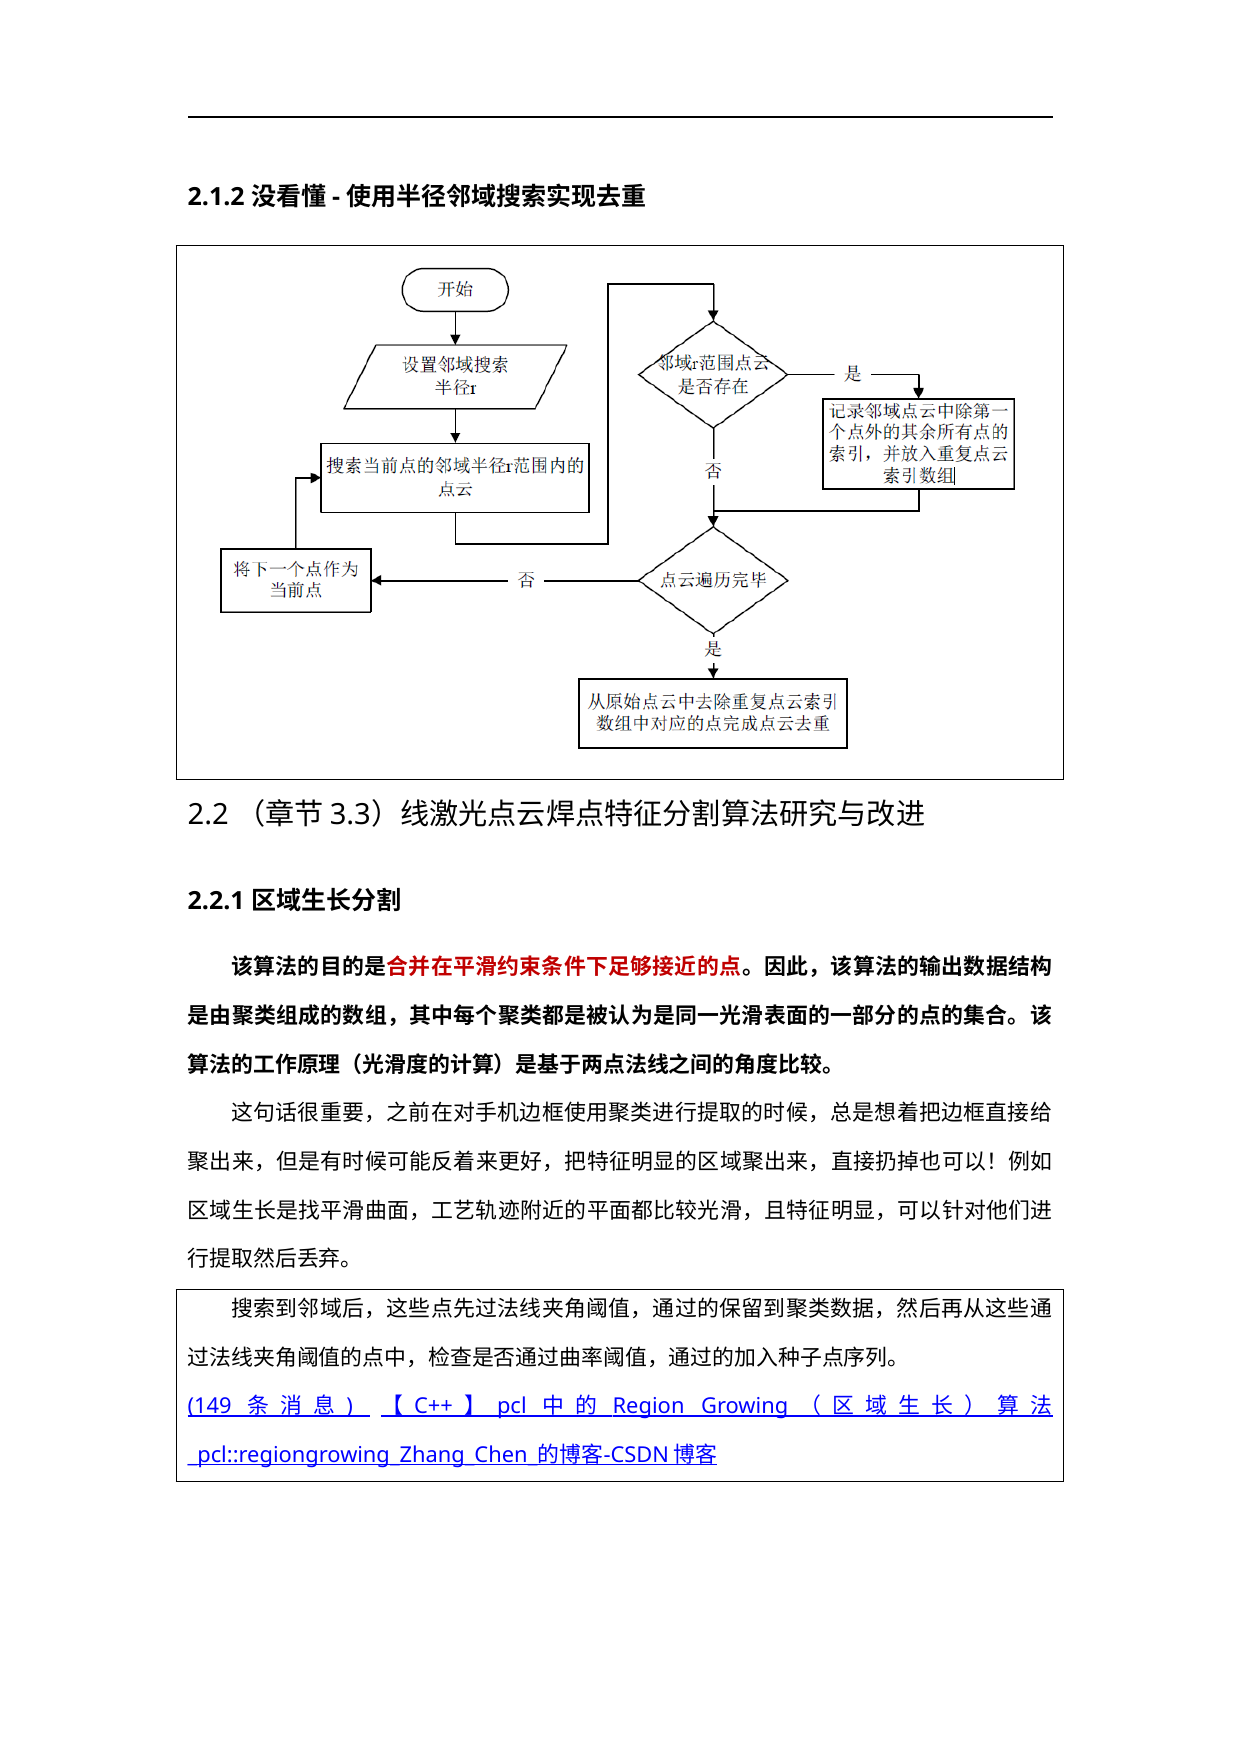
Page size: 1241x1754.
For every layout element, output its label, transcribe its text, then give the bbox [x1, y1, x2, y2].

subtitle 2.1.2 没看懂 - 使用半径邻域搜索实现去重 [187, 162, 1053, 227]
table_header 搜索到邻域后，这些点先过法线夹角阈值，通过的保留到聚类数据，然后再从这些通过法线夹角阈值的点中，检查是否通过曲率阈值，通过的加入种子点序列。 (149条消息) 【C++】pcl中的Region Growing（区域生长）算法_pcl::regiongrowing_Zhang_Chen_的博客-CSDN博客 [177, 1290, 1063, 1481]
table_header [177, 246, 1063, 779]
subtitle 2.2.1 区域生长分割 [187, 866, 1053, 931]
picture [187, 246, 1053, 760]
text 这句话很重要，之前在对手机边框使用聚类进行提取的时候，总是想着把边框直接给聚出来，但是有时候可能反着来更好，把特征明显的区域聚出来，直接扔掉也可以！例如区域生长是找平滑曲面，工艺轨迹附近的平面都比较光滑，且特征明显，可以针对他们进行提取然后丢弃。 [187, 1095, 1053, 1273]
text 该算法的目的是合并在平滑约束条件下足够接近的点。因此，该算法的输出数据结构是由聚类组成的数组，其中每个聚类都是被认为是同一光滑表面的一部分的点的集合。该算法的工作原理（光滑度的计算）是基于两点法线之间的角度比较。 [187, 949, 1053, 1079]
subtitle 2.2 （章节3.3）线激光点云焊点特征分割算法研究与改进 [187, 780, 1053, 845]
